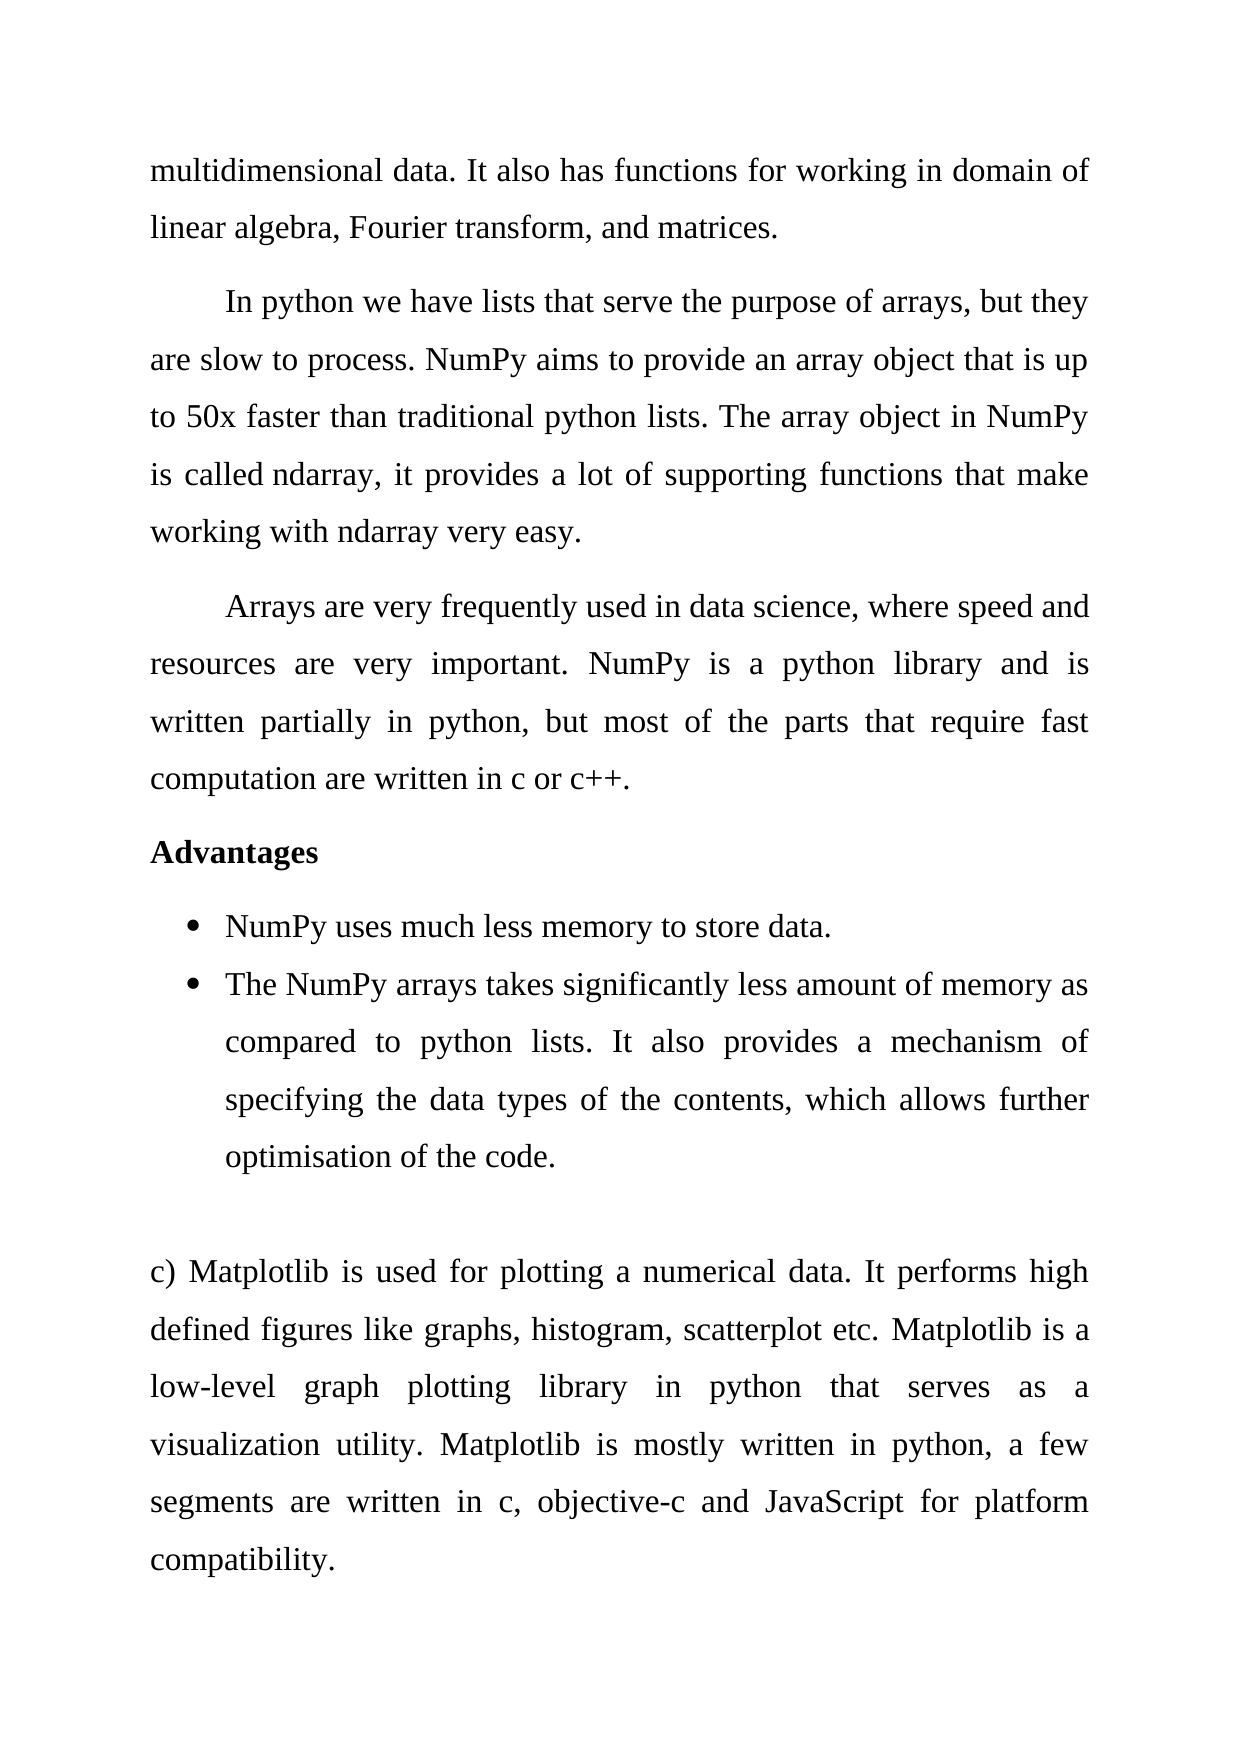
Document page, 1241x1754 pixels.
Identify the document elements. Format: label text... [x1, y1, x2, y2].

text Arrays are very frequently used in data science, where speed and resources are very important. NumPy is a python library and is written partially in python, but most of the parts that require fast computation are written in c or c++. [150, 586, 1090, 701]
text c) Matplotlib is used for plotting a numerical data. It performs high defined figures like graphs, histogram, scatterplot etc. Matplotlib is a low-level graph plotting library in python that serves as a visualization utility. Matplotlib is mostly written in python, a few segments are written in c, objective-c and JavaScript for platform compatibility. [150, 1405, 1090, 1577]
list NumPy uses much less memory to store data. [187, 907, 1090, 945]
text Advantages [150, 832, 1090, 871]
text Arrays are very frequently used in data science, where speed and resources are very important. NumPy is a python library and is written partially in python, but most of the parts that require fast computation are written in c or c++. [150, 739, 1090, 797]
list The NumPy arrays takes significantly less amount of memory as compared to python lists. It also provides a mechanism of specifying the data types of the contents, which allows further optimisation of the code. [187, 964, 1090, 1175]
text c) Matplotlib is used for plotting a numerical data. It performs high defined figures like graphs, histogram, scatterplot etc. Matplotlib is a low-level graph plotting library in python that serves as a visualization utility. Matplotlib is mostly written in python, a few segments are written in c, objective-c and JavaScript for platform compatibility. [150, 1252, 1090, 1367]
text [150, 150, 1090, 246]
text In python we have lists that serve the purpose of arrays, but they are slow to process. NumPy aims to provide an array object that is up to 50x faster than traditional python lists. The array object in NumPy is called ndarray, it provides a lot of supporting functions that make working with ndarray very easy. [150, 282, 1090, 550]
